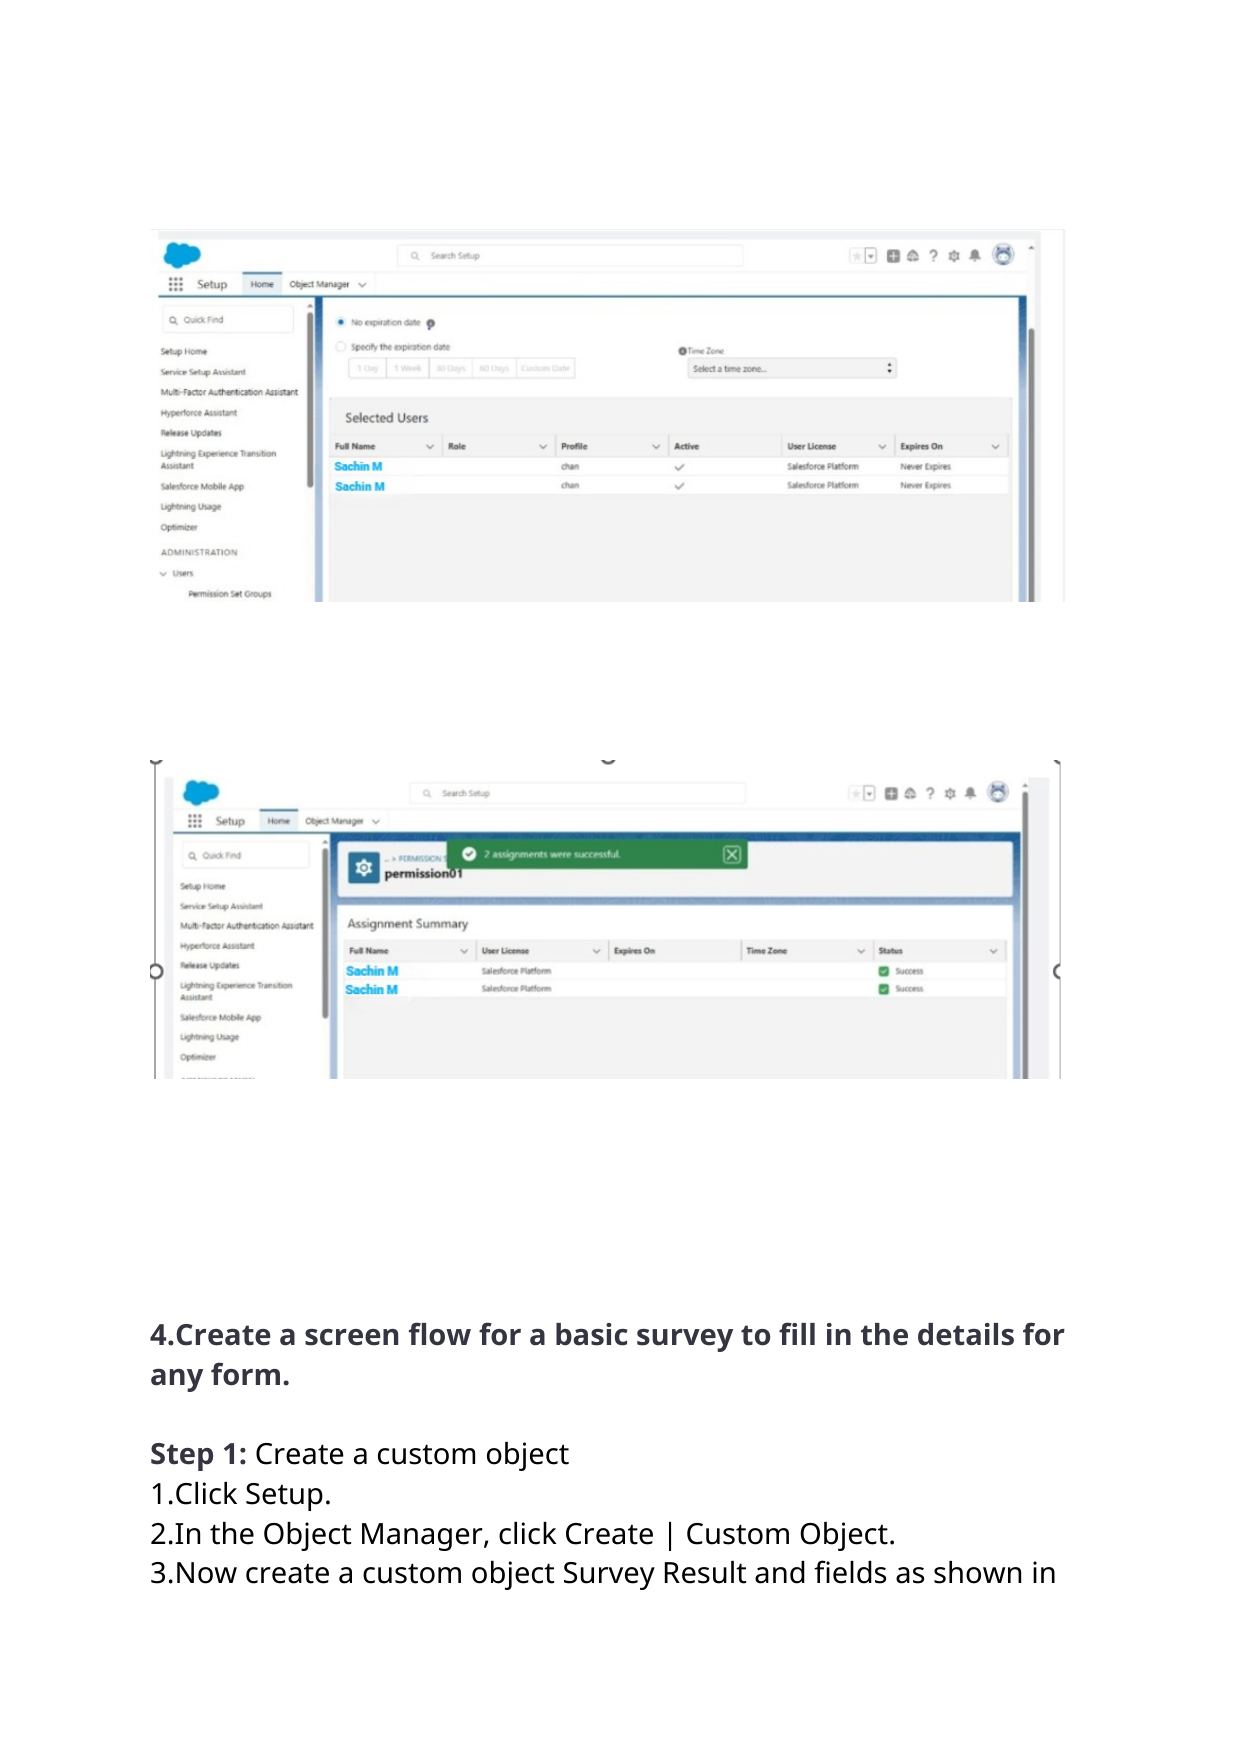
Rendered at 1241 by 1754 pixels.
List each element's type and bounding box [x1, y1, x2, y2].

picture [150, 229, 1066, 602]
text [150, 1314, 1090, 1592]
picture [150, 760, 1061, 1079]
text [150, 150, 1090, 1079]
